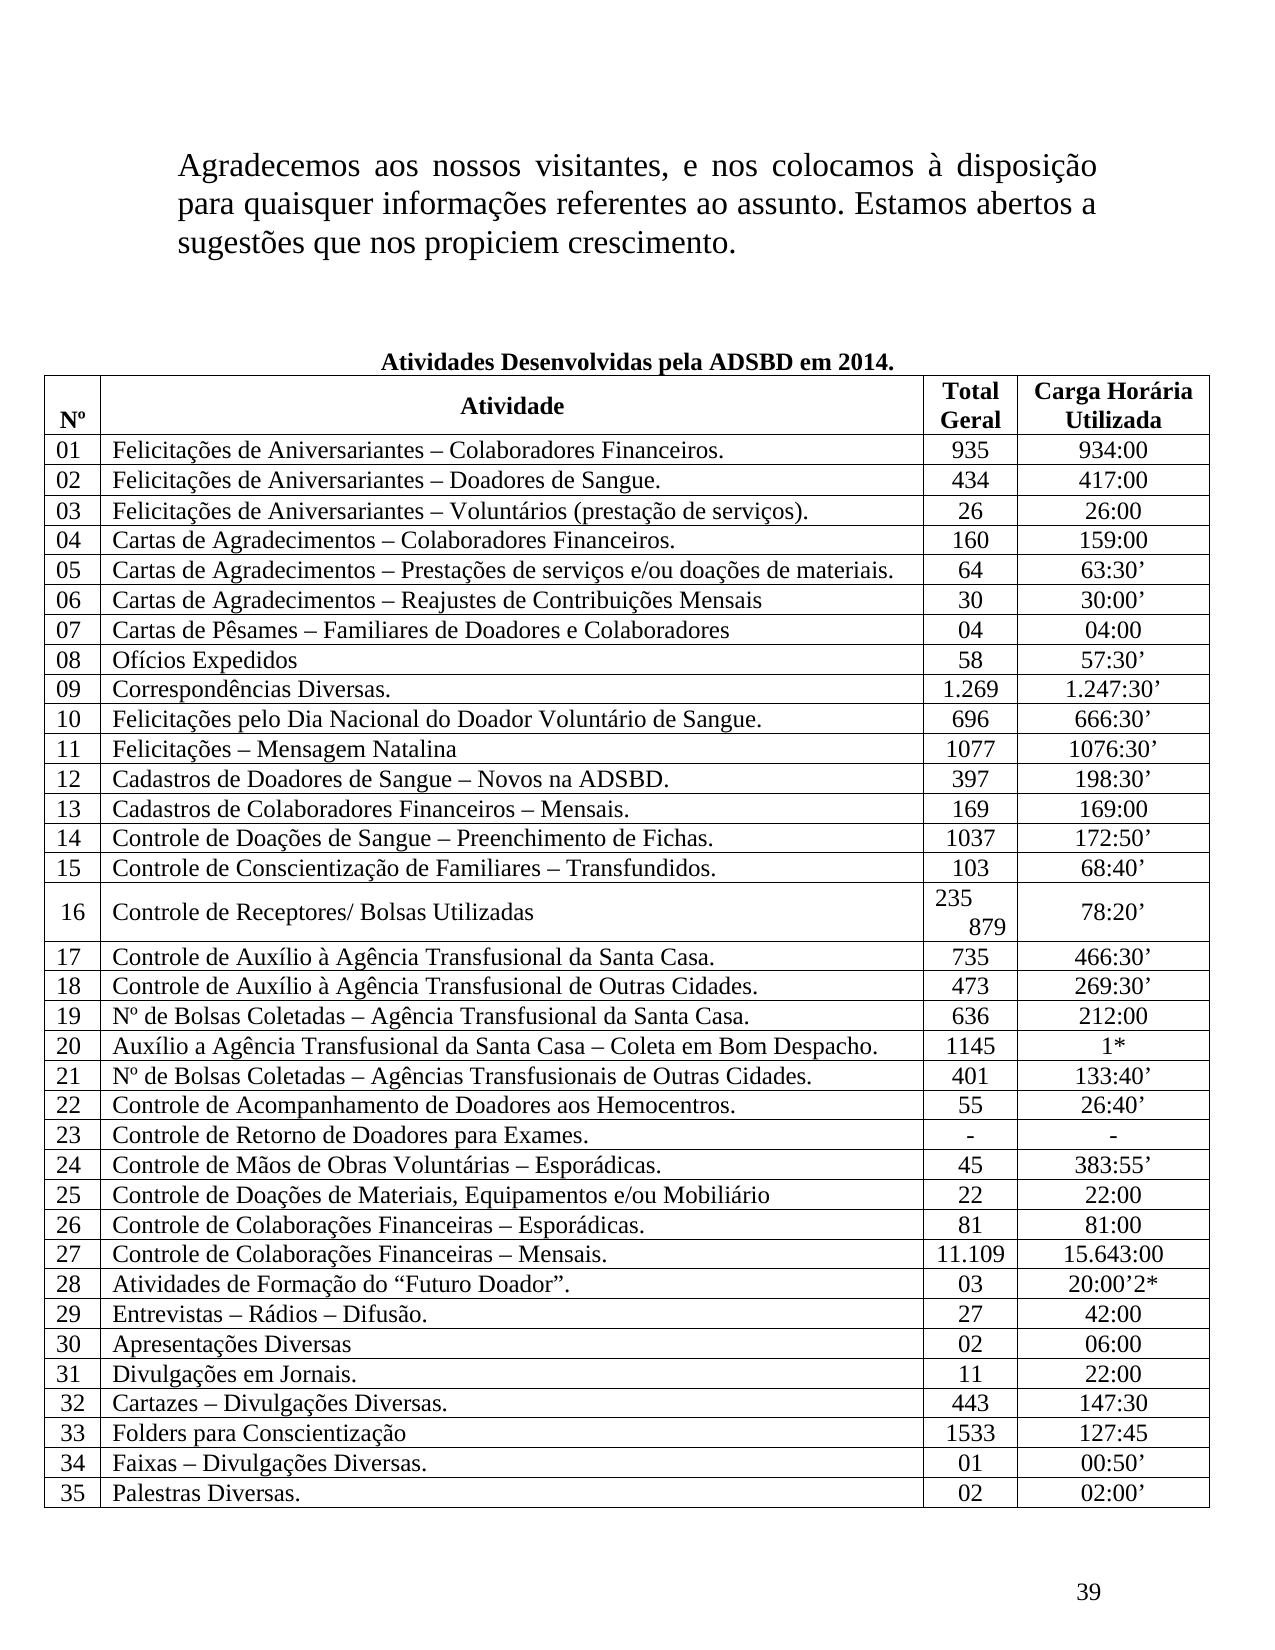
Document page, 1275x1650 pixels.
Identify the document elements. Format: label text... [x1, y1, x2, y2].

table_cell 172:50’ [1018, 824, 1209, 852]
table_cell Controle de Acompanhamento de Doadores aos Hemocentros. [101, 1091, 923, 1119]
table_cell 11.109 [924, 1240, 1017, 1268]
table_cell Cartas de Agradecimentos – Reajustes de Contribuições Mensais [101, 585, 923, 614]
table_cell 07 [45, 615, 100, 644]
table_cell 33 [45, 1418, 100, 1447]
table_cell 81:00 [1018, 1210, 1209, 1238]
table_cell 198:30’ [1018, 764, 1209, 793]
table_cell 22:00 [1018, 1359, 1209, 1387]
text Agradecemos aos nossos visitantes, e nos colocamos à disposição para quaisquer informações referentes ao assunto. Estamos abertos a sugestões que nos propiciem crescimento. [177, 145, 1098, 260]
table_cell Palestras Diversas. [101, 1478, 923, 1507]
table_cell 169:00 [1018, 794, 1209, 822]
table_cell 10 [45, 704, 100, 733]
table_cell 20 [45, 1031, 100, 1060]
table_cell 06:00 [1018, 1329, 1209, 1358]
table_cell 397 [924, 764, 1017, 793]
table_cell 14 [45, 824, 100, 852]
table_cell 04:00 [1018, 615, 1209, 644]
table_header Atividade [101, 376, 923, 434]
table_cell Cartas de Agradecimentos – Prestações de serviços e/ou doações de materiais. [101, 555, 923, 584]
table_cell 696 [924, 704, 1017, 733]
table_cell Controle de Colaborações Financeiras – Mensais. [101, 1240, 923, 1268]
table_cell 34 [45, 1448, 100, 1477]
table_cell 1077 [924, 734, 1017, 763]
table_cell 31 [45, 1359, 100, 1387]
table_cell 1* [1018, 1031, 1209, 1060]
table_cell 417:00 [1018, 465, 1209, 495]
table_cell 57:30’ [1018, 645, 1209, 673]
table_cell Controle de Mãos de Obras Voluntárias – Esporádicas. [101, 1150, 923, 1179]
table_cell 212:00 [1018, 1001, 1209, 1030]
table_cell 63:30’ [1018, 555, 1209, 584]
table_cell 22 [924, 1180, 1017, 1209]
table_cell 1145 [924, 1031, 1017, 1060]
table_cell 02 [924, 1329, 1017, 1358]
table_cell 434 [924, 465, 1017, 495]
table_cell Divulgações em Jornais. [101, 1359, 923, 1387]
table_cell Ofícios Expedidos [101, 645, 923, 673]
table_cell 55 [924, 1091, 1017, 1119]
table_cell 466:30’ [1018, 942, 1209, 970]
table_cell Entrevistas – Rádios – Difusão. [101, 1299, 923, 1328]
table_cell 26:00 [1018, 496, 1209, 524]
table_cell 04 [924, 615, 1017, 644]
table_cell 25 [45, 1180, 100, 1209]
table_cell Controle de Doações de Sangue – Preenchimento de Fichas. [101, 824, 923, 852]
table_cell 15 [45, 853, 100, 882]
table_cell 30 [924, 585, 1017, 614]
table_cell Nº de Bolsas Coletadas – Agências Transfusionais de Outras Cidades. [101, 1061, 923, 1089]
table_cell 160 [924, 526, 1017, 554]
table_cell 19 [45, 1001, 100, 1030]
table_cell 1.247:30’ [1018, 675, 1209, 703]
table_cell 636 [924, 1001, 1017, 1030]
table_cell 401 [924, 1061, 1017, 1089]
table_cell 1037 [924, 824, 1017, 852]
table_header Nº [45, 376, 100, 434]
table_header Total Geral [924, 376, 1017, 434]
table_cell Felicitações de Aniversariantes – Doadores de Sangue. [101, 465, 923, 495]
table_cell Controle de Colaborações Financeiras – Esporádicas. [101, 1210, 923, 1238]
table_cell 08 [45, 645, 100, 673]
table_cell 04 [45, 526, 100, 554]
table_cell 30 [45, 1329, 100, 1358]
table_cell 735 [924, 942, 1017, 970]
table_cell 78:20’ [1018, 883, 1209, 941]
table_cell Felicitações de Aniversariantes – Voluntários (prestação de serviços). [101, 496, 923, 524]
table_cell 22:00 [1018, 1180, 1209, 1209]
table_cell Cadastros de Doadores de Sangue – Novos na ADSBD. [101, 764, 923, 793]
text Atividades Desenvolvidas pela ADSBD em 2014. [177, 347, 1098, 375]
table_cell 28 [45, 1269, 100, 1298]
table_cell 21 [45, 1061, 100, 1089]
table_cell 11 [45, 734, 100, 763]
table_cell 12 [45, 764, 100, 793]
table_cell 01 [45, 435, 100, 464]
table_cell Folders para Conscientização [101, 1418, 923, 1447]
table_cell Controle de Auxílio à Agência Transfusional da Santa Casa. [101, 942, 923, 970]
table_cell Cartas de Pêsames – Familiares de Doadores e Colaboradores [101, 615, 923, 644]
table_cell Atividades de Formação do “Futuro Doador”. [101, 1269, 923, 1298]
table_cell 45 [924, 1150, 1017, 1179]
table_cell Cartazes – Divulgações Diversas. [101, 1389, 923, 1417]
table_cell Controle de Auxílio à Agência Transfusional de Outras Cidades. [101, 971, 923, 1000]
table_cell 81 [924, 1210, 1017, 1238]
table_cell 42:00 [1018, 1299, 1209, 1328]
table_cell Controle de Conscientização de Familiares – Transfundidos. [101, 853, 923, 882]
table_cell 17 [45, 942, 100, 970]
table_cell 934:00 [1018, 435, 1209, 464]
table_cell 35 [45, 1478, 100, 1507]
table_cell 103 [924, 853, 1017, 882]
table_cell 32 [45, 1389, 100, 1417]
table_cell Felicitações – Mensagem Natalina [101, 734, 923, 763]
table_cell 26 [924, 496, 1017, 524]
table_cell 06 [45, 585, 100, 614]
table_cell 159:00 [1018, 526, 1209, 554]
table_cell Controle de Doações de Materiais, Equipamentos e/ou Mobiliário [101, 1180, 923, 1209]
table_cell 30:00’ [1018, 585, 1209, 614]
table_cell - [1018, 1120, 1209, 1149]
table_cell 64 [924, 555, 1017, 584]
table_cell 1.269 [924, 675, 1017, 703]
table_cell 02 [924, 1478, 1017, 1507]
table_cell Controle de Receptores/ Bolsas Utilizadas [101, 883, 923, 941]
table_cell 269:30’ [1018, 971, 1209, 1000]
table_cell 05 [45, 555, 100, 584]
table_cell 443 [924, 1389, 1017, 1417]
table_cell 03 [45, 496, 100, 524]
table_cell 02 [45, 465, 100, 495]
table_cell 235 879 [924, 883, 1017, 941]
table_cell Felicitações de Aniversariantes – Colaboradores Financeiros. [101, 435, 923, 464]
table_cell Faixas – Divulgações Diversas. [101, 1448, 923, 1477]
table_cell Auxílio a Agência Transfusional da Santa Casa – Coleta em Bom Despacho. [101, 1031, 923, 1060]
table_cell 00:50’ [1018, 1448, 1209, 1477]
table_cell 147:30 [1018, 1389, 1209, 1417]
table_cell 26 [45, 1210, 100, 1238]
table_cell 1076:30’ [1018, 734, 1209, 763]
table_cell Correspondências Diversas. [101, 675, 923, 703]
table_cell 16 [45, 883, 100, 941]
table_cell 26:40’ [1018, 1091, 1209, 1119]
table_cell 935 [924, 435, 1017, 464]
table_cell 1533 [924, 1418, 1017, 1447]
table_cell 133:40’ [1018, 1061, 1209, 1089]
table_cell Cadastros de Colaboradores Financeiros – Mensais. [101, 794, 923, 822]
table_cell 01 [924, 1448, 1017, 1477]
table_cell Controle de Retorno de Doadores para Exames. [101, 1120, 923, 1149]
table_cell 03 [924, 1269, 1017, 1298]
table_cell 24 [45, 1150, 100, 1179]
table_cell 22 [45, 1091, 100, 1119]
table_cell 27 [45, 1240, 100, 1268]
table_cell 68:40’ [1018, 853, 1209, 882]
table_header Carga Horária Utilizada [1018, 376, 1209, 434]
table_cell 383:55’ [1018, 1150, 1209, 1179]
table_cell 18 [45, 971, 100, 1000]
table_cell Apresentações Diversas [101, 1329, 923, 1358]
table_cell 02:00’ [1018, 1478, 1209, 1507]
table_cell 11 [924, 1359, 1017, 1387]
table_cell 27 [924, 1299, 1017, 1328]
table_cell Nº de Bolsas Coletadas – Agência Transfusional da Santa Casa. [101, 1001, 923, 1030]
table_cell 473 [924, 971, 1017, 1000]
table_cell 169 [924, 794, 1017, 822]
table_cell Felicitações pelo Dia Nacional do Doador Voluntário de Sangue. [101, 704, 923, 733]
table_cell 58 [924, 645, 1017, 673]
table_cell 09 [45, 675, 100, 703]
table_cell 13 [45, 794, 100, 822]
table_cell 15.643:00 [1018, 1240, 1209, 1268]
table_cell 29 [45, 1299, 100, 1328]
table_cell 127:45 [1018, 1418, 1209, 1447]
table_cell 20:00’2* [1018, 1269, 1209, 1298]
table_cell - [924, 1120, 1017, 1149]
table_cell Cartas de Agradecimentos – Colaboradores Financeiros. [101, 526, 923, 554]
table_cell 666:30’ [1018, 704, 1209, 733]
table_cell 23 [45, 1120, 100, 1149]
